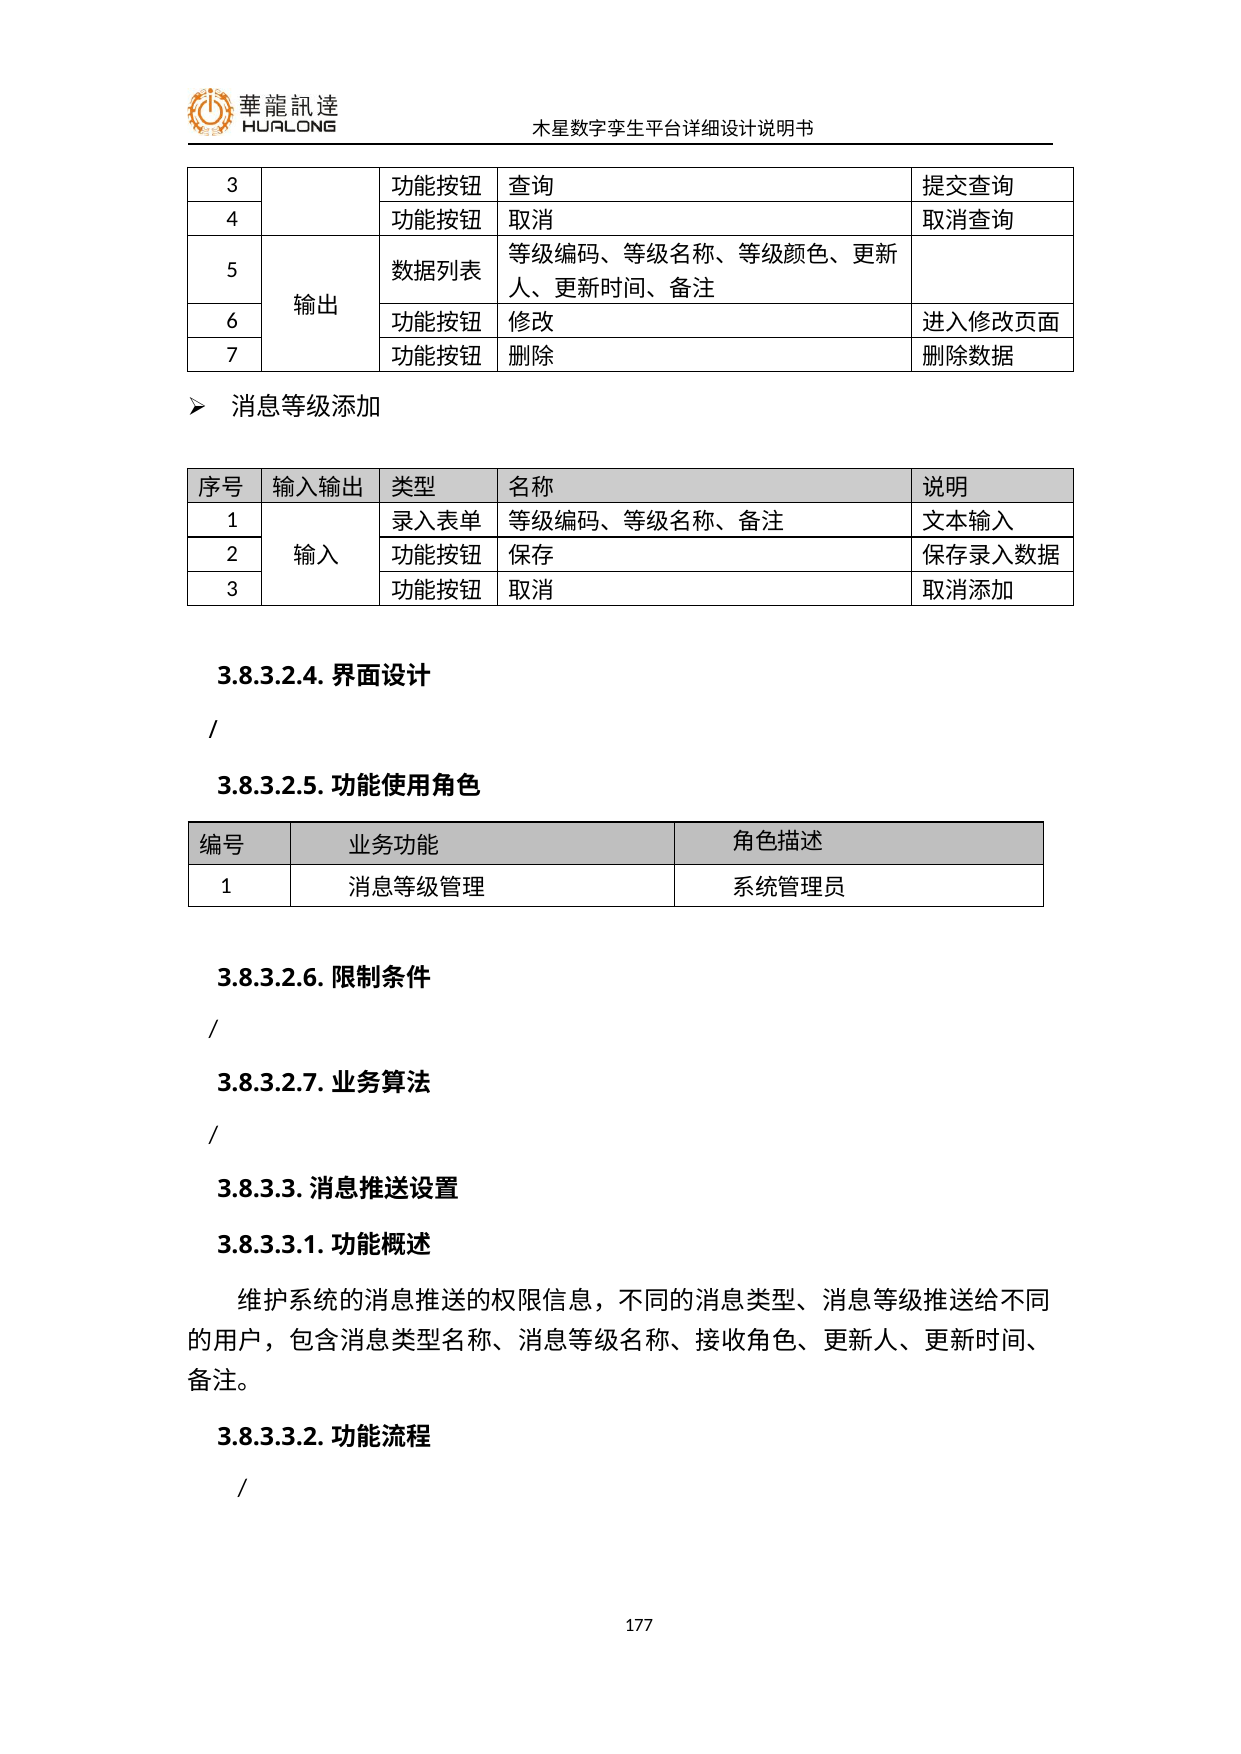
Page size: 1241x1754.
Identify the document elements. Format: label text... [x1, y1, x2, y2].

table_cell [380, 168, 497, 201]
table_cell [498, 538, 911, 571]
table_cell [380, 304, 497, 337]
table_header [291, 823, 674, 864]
subtitle 限制条件 [217, 957, 1053, 993]
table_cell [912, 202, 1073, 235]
text / [187, 712, 1053, 746]
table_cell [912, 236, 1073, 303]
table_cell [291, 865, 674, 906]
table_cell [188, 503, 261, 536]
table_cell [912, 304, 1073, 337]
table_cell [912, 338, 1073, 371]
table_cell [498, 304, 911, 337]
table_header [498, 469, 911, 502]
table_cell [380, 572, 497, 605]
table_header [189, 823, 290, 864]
text / [187, 1119, 1053, 1149]
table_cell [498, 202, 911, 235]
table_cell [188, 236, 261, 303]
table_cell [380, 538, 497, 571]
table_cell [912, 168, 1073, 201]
subtitle 功能流程 [217, 1416, 1053, 1453]
subtitle 业务算法 [217, 1063, 1053, 1099]
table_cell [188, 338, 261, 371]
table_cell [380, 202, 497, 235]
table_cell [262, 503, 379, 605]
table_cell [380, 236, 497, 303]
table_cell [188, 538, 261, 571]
subtitle 功能概述 [217, 1225, 1053, 1261]
text / [187, 1472, 1053, 1503]
subtitle 界面设计 [217, 656, 1053, 692]
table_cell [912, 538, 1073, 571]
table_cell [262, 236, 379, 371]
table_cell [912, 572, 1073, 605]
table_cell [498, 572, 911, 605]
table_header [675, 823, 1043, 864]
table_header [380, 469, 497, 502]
text 维护系统的消息推送的权限信息，不同的消息类型、消息等级推送给不同的用户，包含消息类型名称、消息等级名称、接收角色、更新人、更新时间、备注。 [187, 1281, 1053, 1397]
list 消息等级添加 [187, 372, 1028, 437]
subtitle 消息推送设置 [217, 1169, 1053, 1205]
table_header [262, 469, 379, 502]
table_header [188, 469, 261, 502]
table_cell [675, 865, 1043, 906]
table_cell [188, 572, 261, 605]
picture [187, 88, 338, 136]
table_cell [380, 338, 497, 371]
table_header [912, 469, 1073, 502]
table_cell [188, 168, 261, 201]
subtitle 功能使用角色 [217, 765, 1053, 802]
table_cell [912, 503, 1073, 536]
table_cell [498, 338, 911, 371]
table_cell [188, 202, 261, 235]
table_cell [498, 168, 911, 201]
text / [187, 1013, 1053, 1044]
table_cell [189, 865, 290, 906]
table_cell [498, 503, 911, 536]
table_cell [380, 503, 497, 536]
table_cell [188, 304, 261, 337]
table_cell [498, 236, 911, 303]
